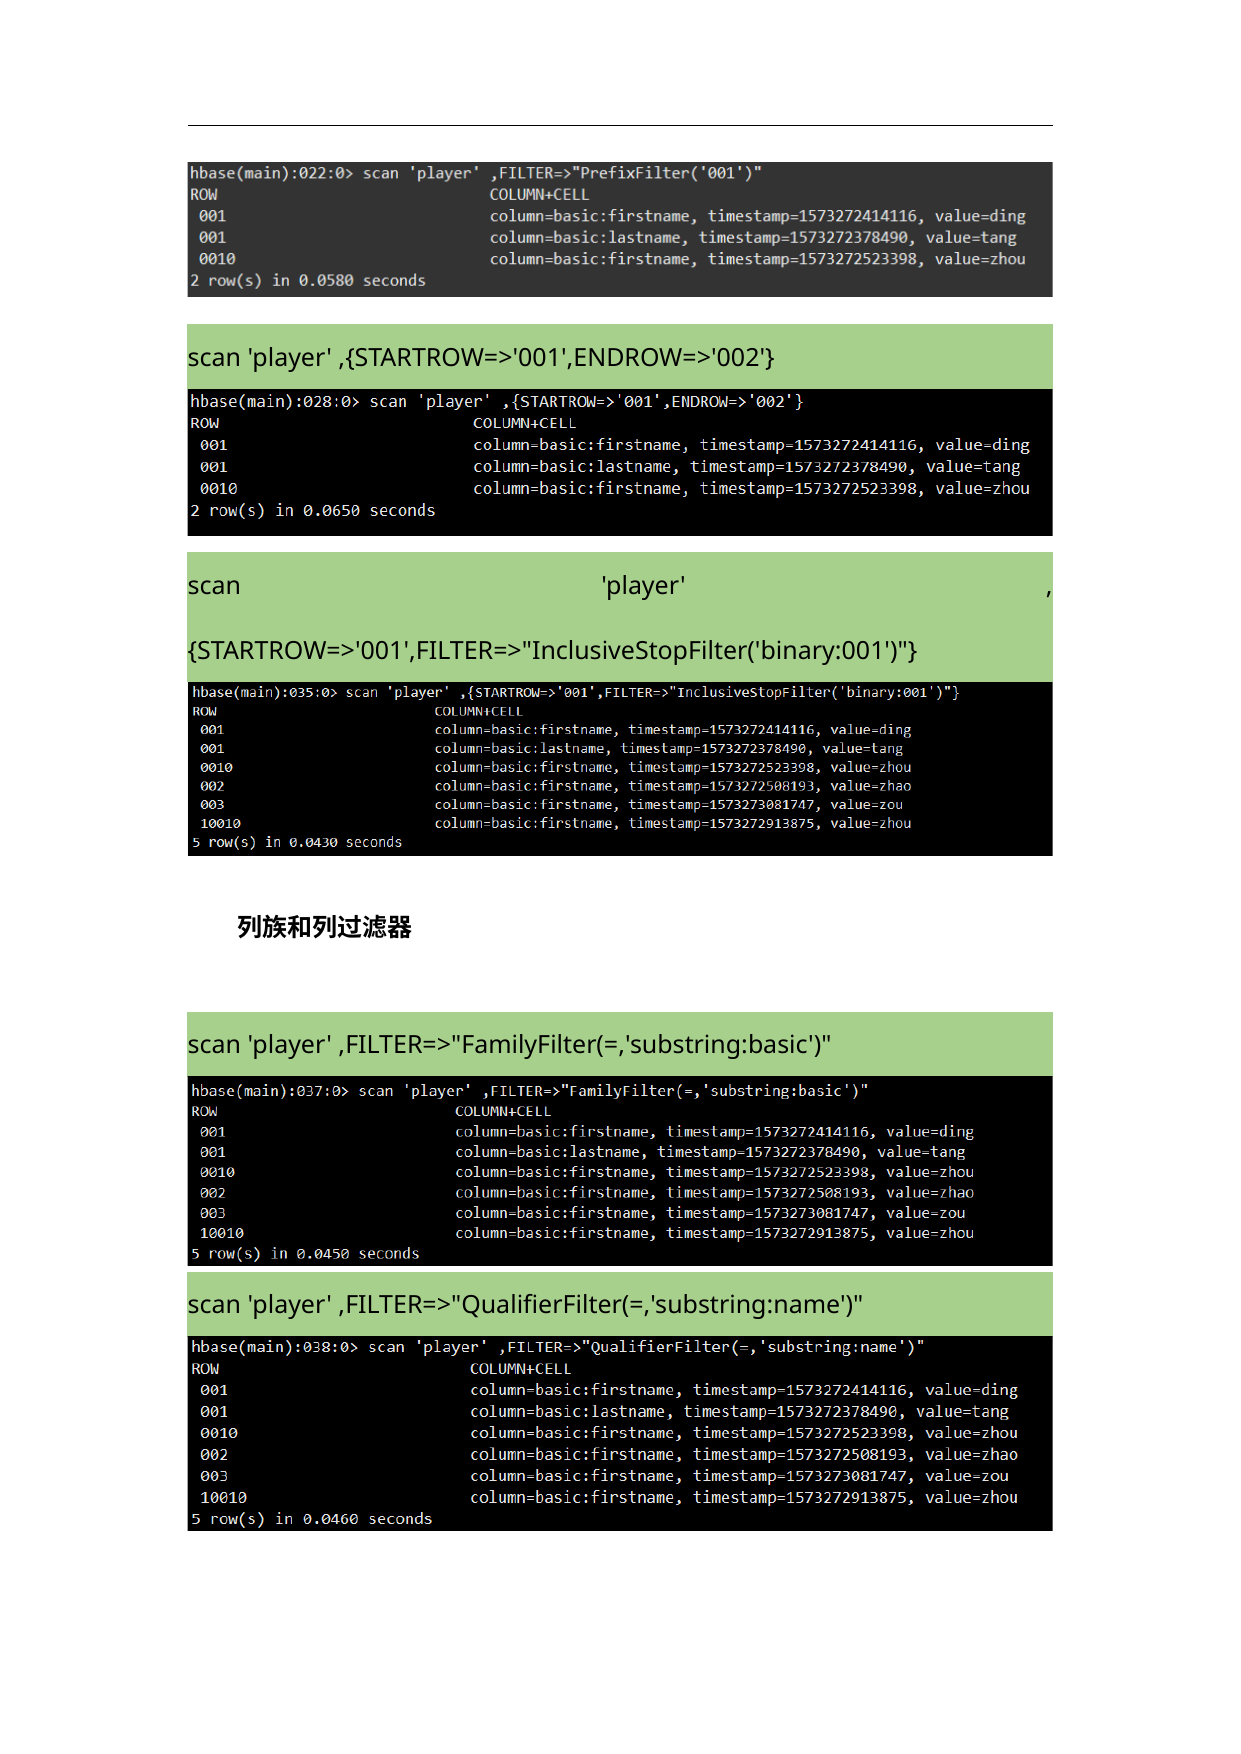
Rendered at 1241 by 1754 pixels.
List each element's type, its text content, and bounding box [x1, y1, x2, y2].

text scan 'player' ,{STARTROW=>'001',ENDROW=>'002'} [187, 324, 1053, 389]
subtitle 列族和列过滤器 [187, 893, 1053, 958]
picture [187, 162, 1053, 297]
text scan 'player' ,FILTER=>"FamilyFilter(=,'substring:basic')" [187, 1012, 1053, 1076]
picture [187, 389, 1053, 536]
picture [187, 1336, 1053, 1531]
picture [187, 1076, 1053, 1266]
text scan 'player' ,FILTER=>"QualifierFilter(=,'substring:name')" [187, 1272, 1053, 1336]
text scan 'player' ,{STARTROW=>'001',FILTER=>"InclusiveStopFilter('binary:001')"} [187, 552, 1053, 682]
picture [187, 682, 1053, 856]
